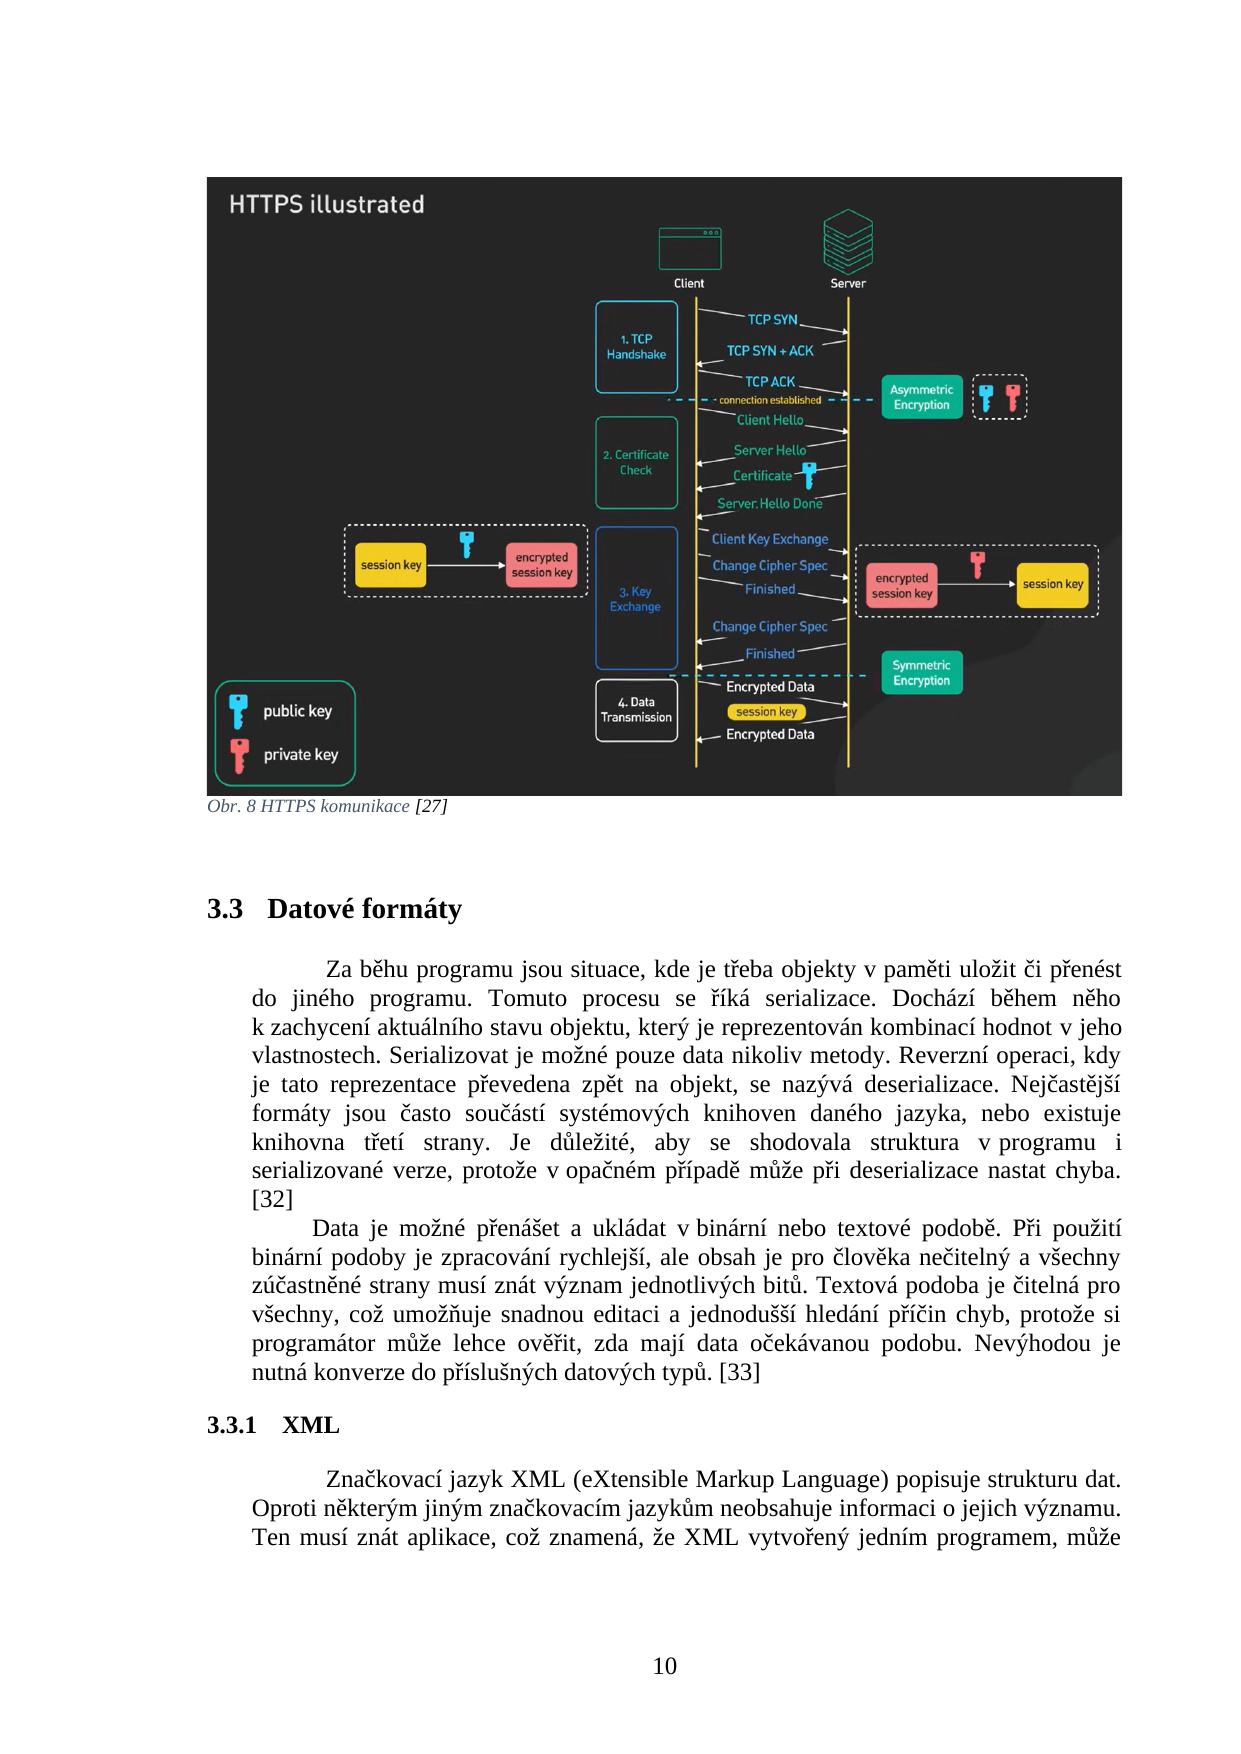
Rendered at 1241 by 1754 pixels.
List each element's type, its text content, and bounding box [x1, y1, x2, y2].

subtitle XML [207, 1411, 1122, 1439]
text Obr. HTTPS komunikace [207, 796, 1122, 817]
picture [206, 177, 1123, 796]
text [252, 1464, 1122, 1551]
text Data je možné přenášet a ukládat v binární nebo textové podobě. Při použití binární podoby je zpracování rychlejší, ale obsah je pro člověka nečitelný a všechny zúčastněné strany musí znát význam jednotlivých bitů. Textová podoba je čitelná pro všechny, což umožňuje snadnou editaci a jednodušší hledání příčin chyb, protože si programátor může lehce ověřit, zda mají data očekávanou podobu. Nevýhodou je nutná konverze do příslušných datových typů. [252, 1213, 1122, 1386]
text Za běhu programu jsou situace, kde je třeba objekty v paměti uložit či přenést do jiného programu. Tomuto procesu se říká serializace. Dochází během něho k zachycení aktuálního stavu objektu, který je reprezentován kombinací hodnot v jeho vlastnostech. Serializovat je možné pouze data nikoliv metody. Reverzní operaci, kdy je tato reprezentace převedena zpět na objekt, se nazývá deserializace. Nejčastější formáty jsou často součástí systémových knihoven daného jazyka, nebo existuje knihovna třetí strany. Je důležité, aby se shodovala struktura v programu i serializované verze, protože v opačném případě může při deserializace nastat chyba. [252, 954, 1122, 1213]
subtitle Datové formáty [207, 892, 1122, 925]
